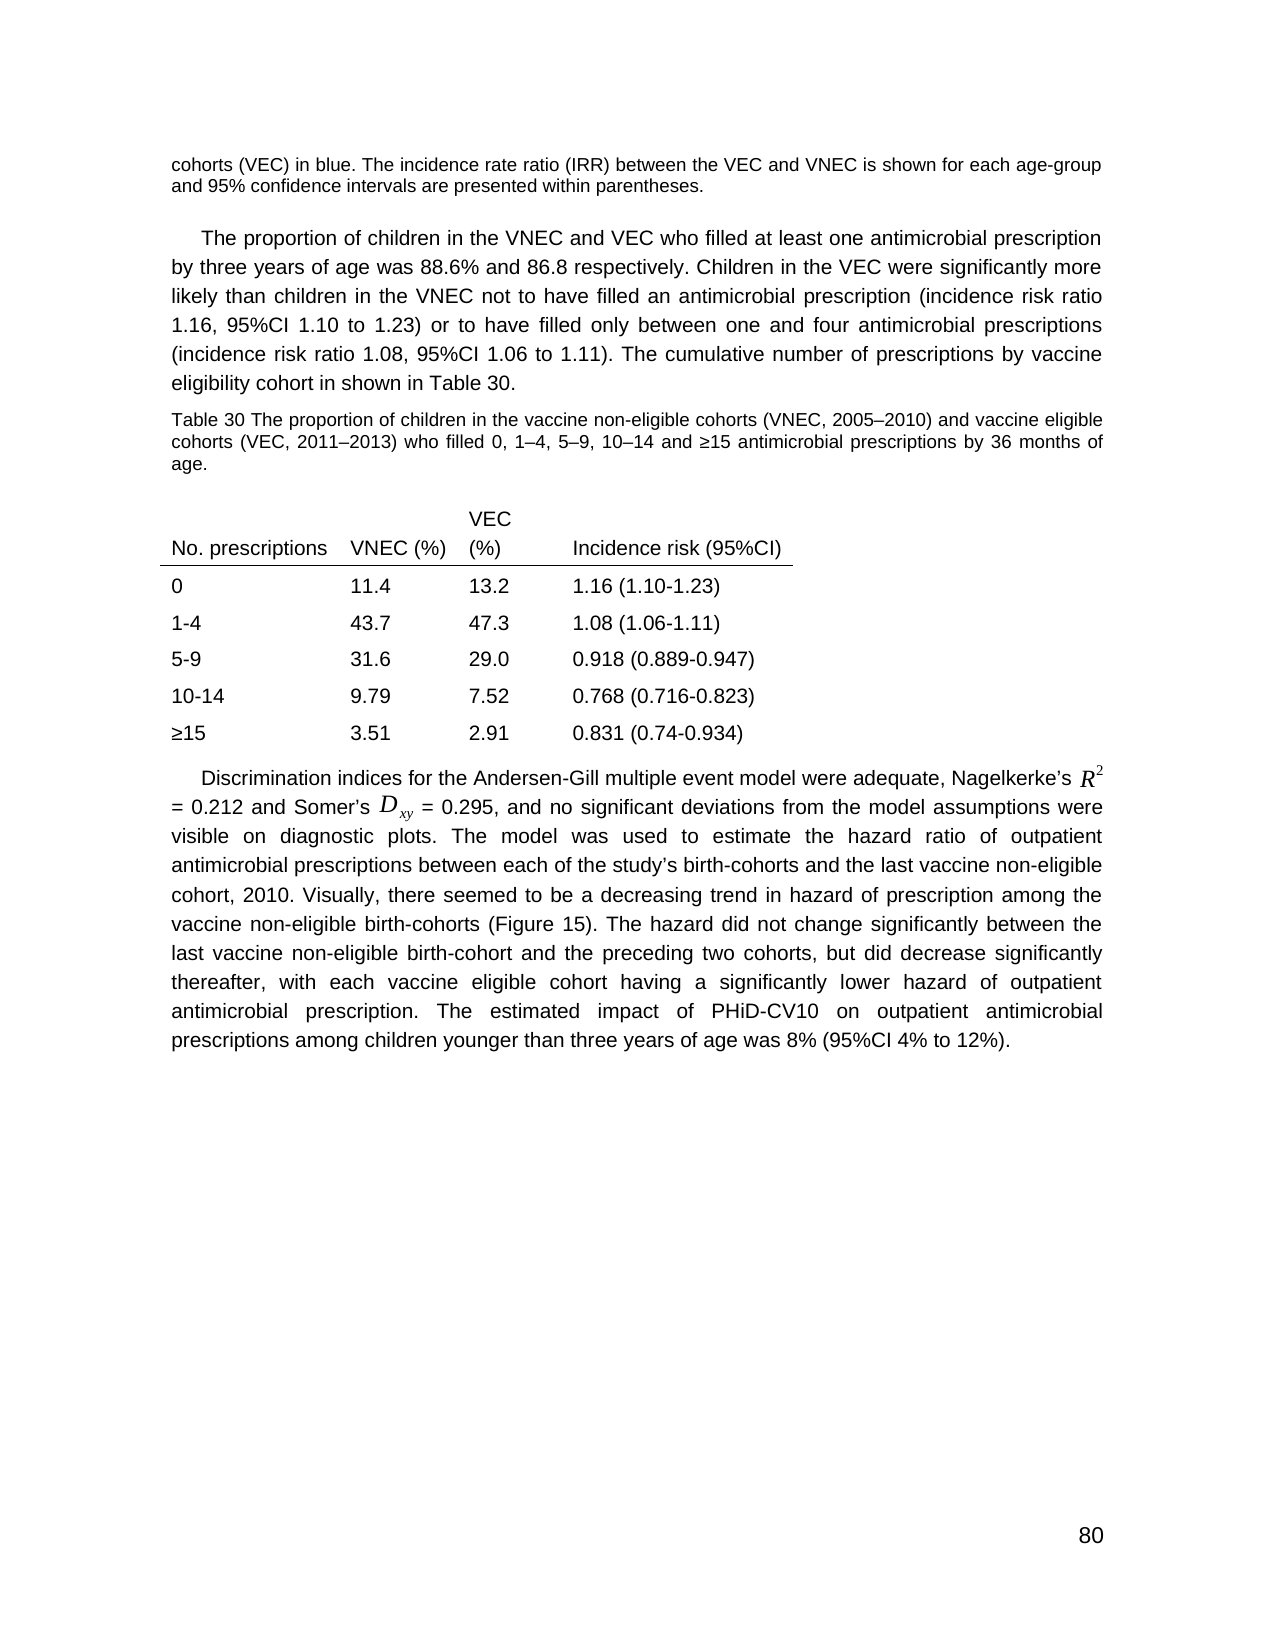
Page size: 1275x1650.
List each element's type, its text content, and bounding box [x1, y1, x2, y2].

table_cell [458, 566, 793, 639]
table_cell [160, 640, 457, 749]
text Table 30 The proportion of children in the vaccine non-eligible cohorts (VNEC, 2005–2010) and vaccine eligible cohorts (VEC, 2011–2013) who filled 0, 1–4, 5–9, 10–14 and ≥15 antimicrobial prescriptions by 36 months of age. [171, 409, 1104, 474]
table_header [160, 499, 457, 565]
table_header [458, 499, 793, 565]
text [171, 153, 1104, 197]
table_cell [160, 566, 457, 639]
text Discrimination indices for the Andersen-Gill multiple event model were adequate, Nagelkerke’s = 0.212 and Somer’s = 0.295, and no significant deviations from the model assumptions were visible on diagnostic plots. The model was used to estimate the hazard ratio of outpatient antimicrobial prescriptions between each of the study’s birth-cohorts and the last vaccine non-eligible cohort, 2010. Visually, there seemed to be a decreasing trend in hazard of prescription among the vaccine non-eligible birth-cohorts (Figure 15). The hazard did not change significantly between the last vaccine non-eligible birth-cohort and the preceding two cohorts, but did decrease significantly thereafter, with each vaccine eligible cohort having a significantly lower hazard of outpatient antimicrobial prescription. The estimated impact of PHiD-CV10 on outpatient antimicrobial prescriptions among children younger than three years of age was 8% (95%CI 4% to 12%). [171, 762, 1104, 1054]
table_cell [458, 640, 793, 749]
text The proportion of children in the VNEC and VEC who filled at least one antimicrobial prescription by three years of age was 88.6% and 86.8 respectively. Children in the VEC were significantly more likely than children in the VNEC not to have filled an antimicrobial prescription (incidence risk ratio 1.16, 95%CI 1.10 to 1.23) or to have filled only between one and four antimicrobial prescriptions (incidence risk ratio 1.08, 95%CI 1.06 to 1.11). The cumulative number of prescriptions by vaccine eligibility cohort in shown in Table 30. [171, 222, 1104, 397]
